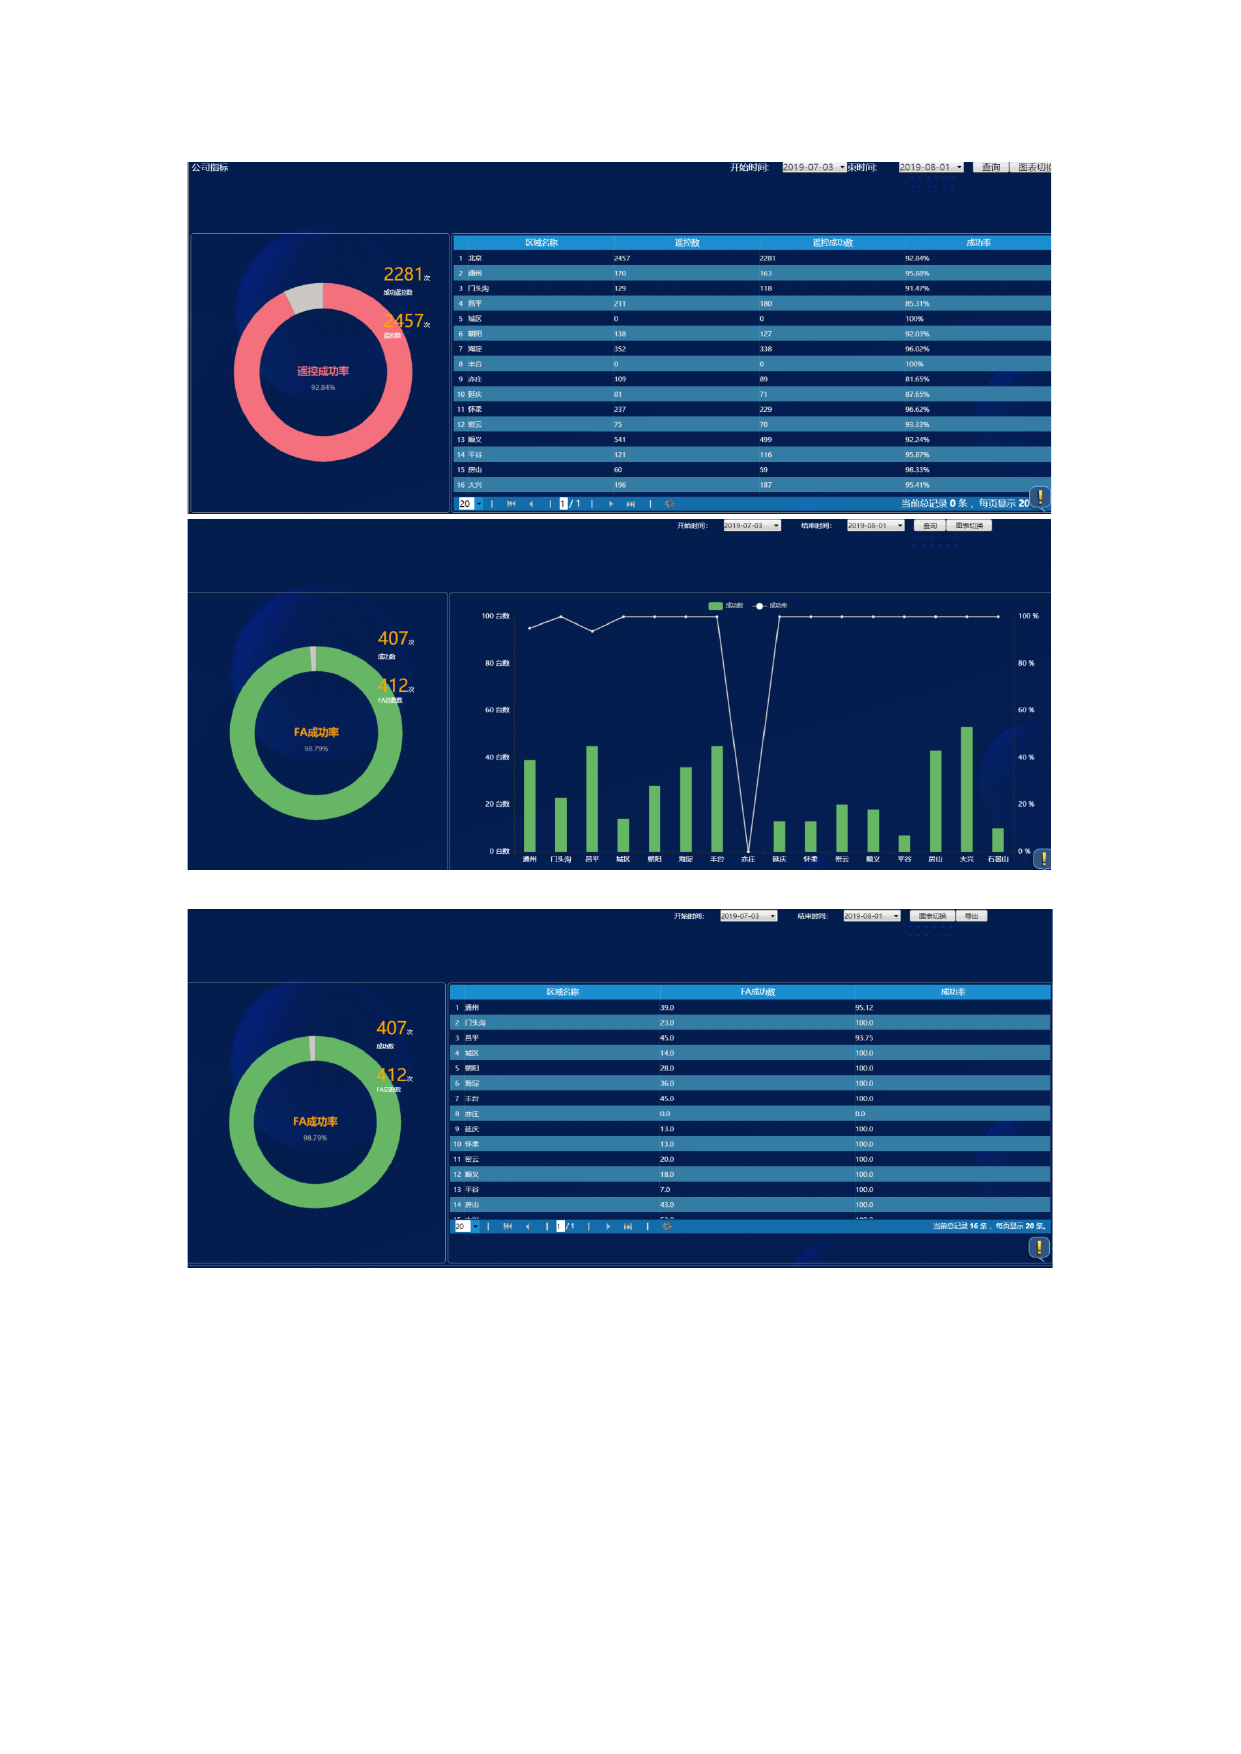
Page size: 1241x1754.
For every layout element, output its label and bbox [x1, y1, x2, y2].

picture [187, 909, 1053, 1268]
picture [187, 519, 1051, 870]
picture [187, 162, 1052, 514]
